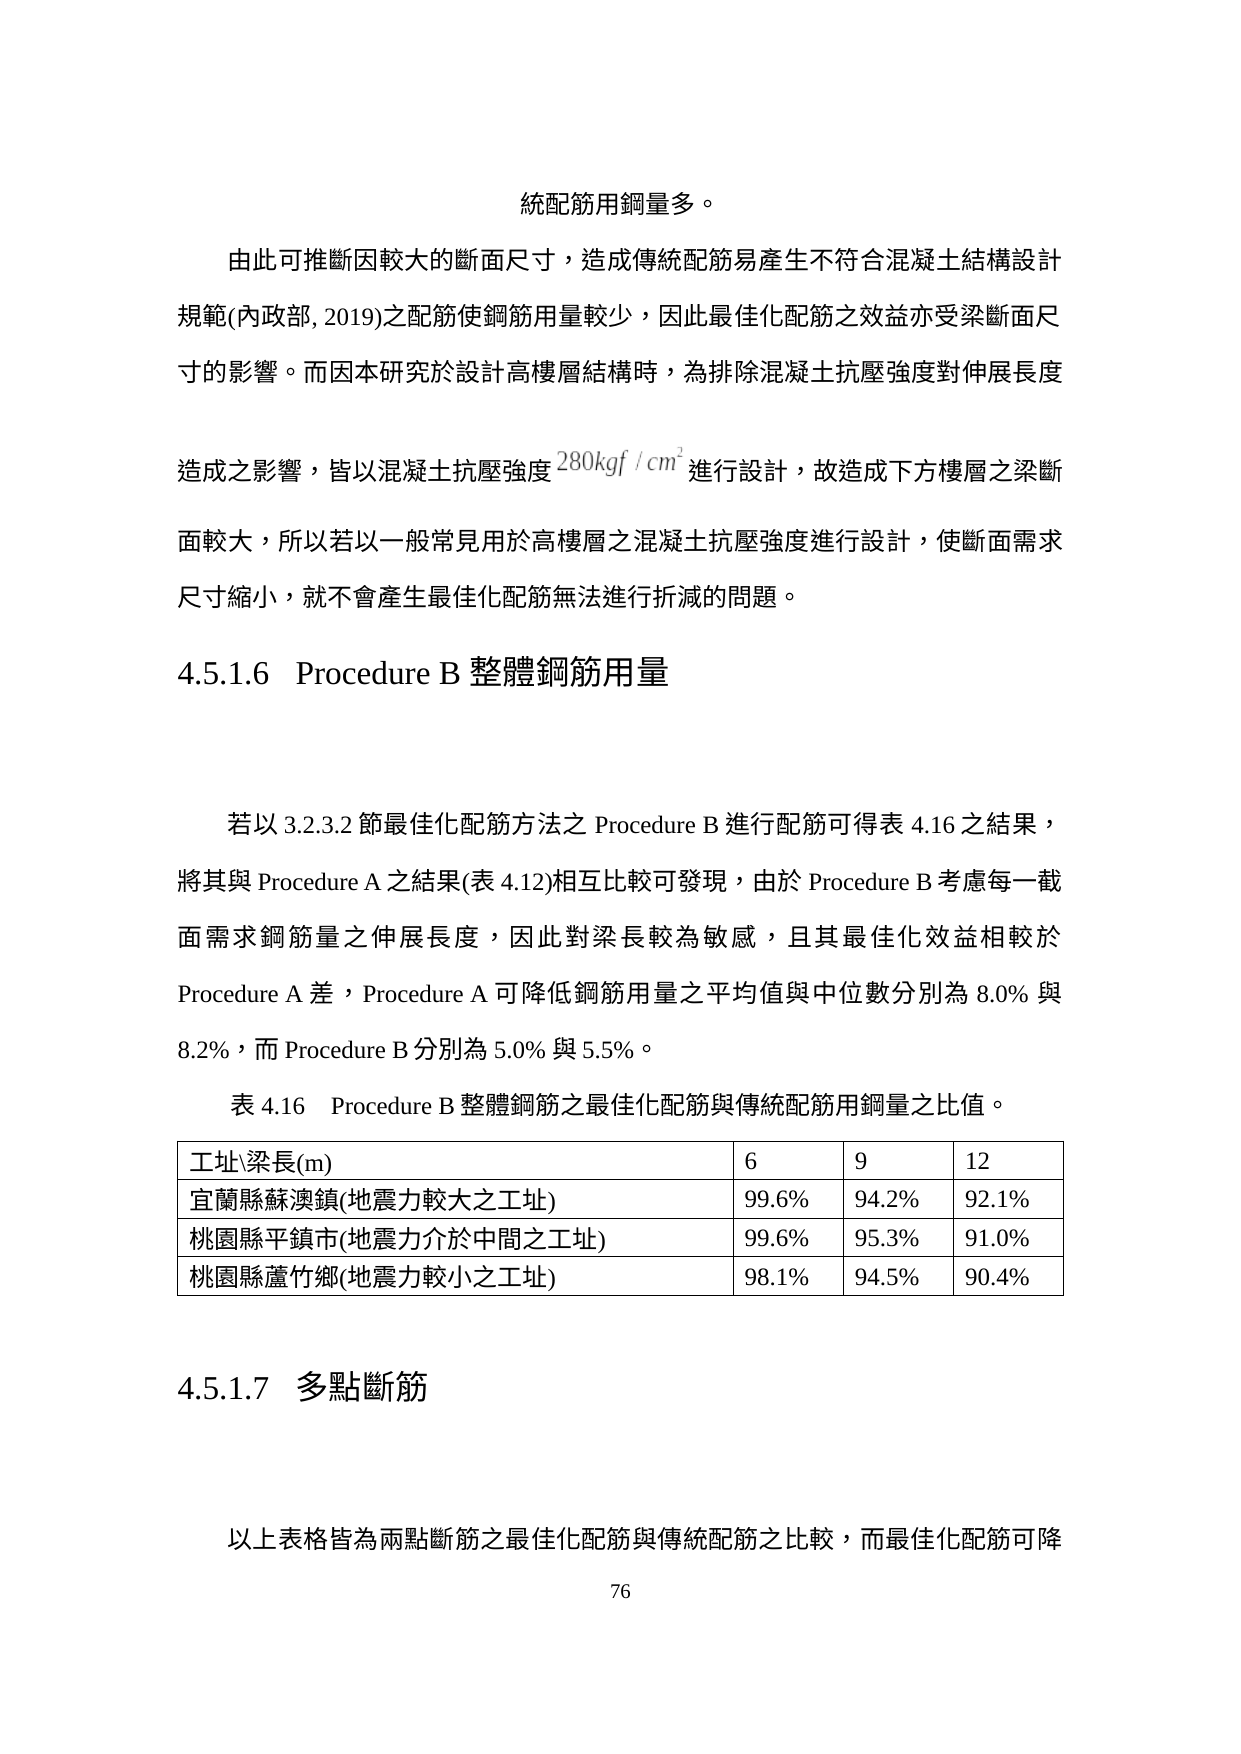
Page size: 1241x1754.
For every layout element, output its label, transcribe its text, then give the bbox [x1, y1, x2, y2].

table_cell 99.6% [734, 1219, 843, 1256]
table_header 6 [734, 1142, 843, 1179]
table_cell 95.3% [844, 1219, 953, 1256]
table_cell 90.4% [954, 1257, 1063, 1295]
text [177, 1519, 1063, 1557]
table_cell 94.2% [844, 1180, 953, 1218]
table_cell 宜蘭縣蘇澳鎮(地震力較大之工址) [178, 1180, 733, 1218]
table_cell 94.5% [844, 1257, 953, 1295]
table_header 工址\梁長(m) [178, 1142, 733, 1179]
subtitle Procedure B 整體鋼筋用量 [177, 633, 1063, 708]
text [177, 184, 1063, 222]
table_cell 92.1% [954, 1180, 1063, 1218]
table_header 12 [954, 1142, 1063, 1179]
table_cell 桃園縣蘆竹鄉(地震力較小之工址) [178, 1257, 733, 1295]
table_cell 桃園縣平鎮市(地震力介於中間之工址) [178, 1219, 733, 1256]
table_cell 91.0% [954, 1219, 1063, 1256]
table_cell 98.1% [734, 1257, 843, 1295]
table_cell 99.6% [734, 1180, 843, 1218]
subtitle 多點斷筋 [177, 1348, 1063, 1423]
text 由此可推斷因較大的斷面尺寸，造成傳統配筋易產生不符合混凝土結構設計規範(內政部, 2019)之配筋使鋼筋用量較少，因此最佳化配筋之效益亦受梁斷面尺寸的影響。而因本研究於設計高樓層結構時，為排除混凝土抗壓強度對伸展長度造成之影響，皆以混凝土抗壓強度進行設計，故造成下方樓層之梁斷面較大，所以若以一般常見用於高樓層之混凝土抗壓強度進行設計，使斷面需求尺寸縮小，就不會產生最佳化配筋無法進行折減的問題。 [177, 240, 1063, 615]
table_header 9 [844, 1142, 953, 1179]
